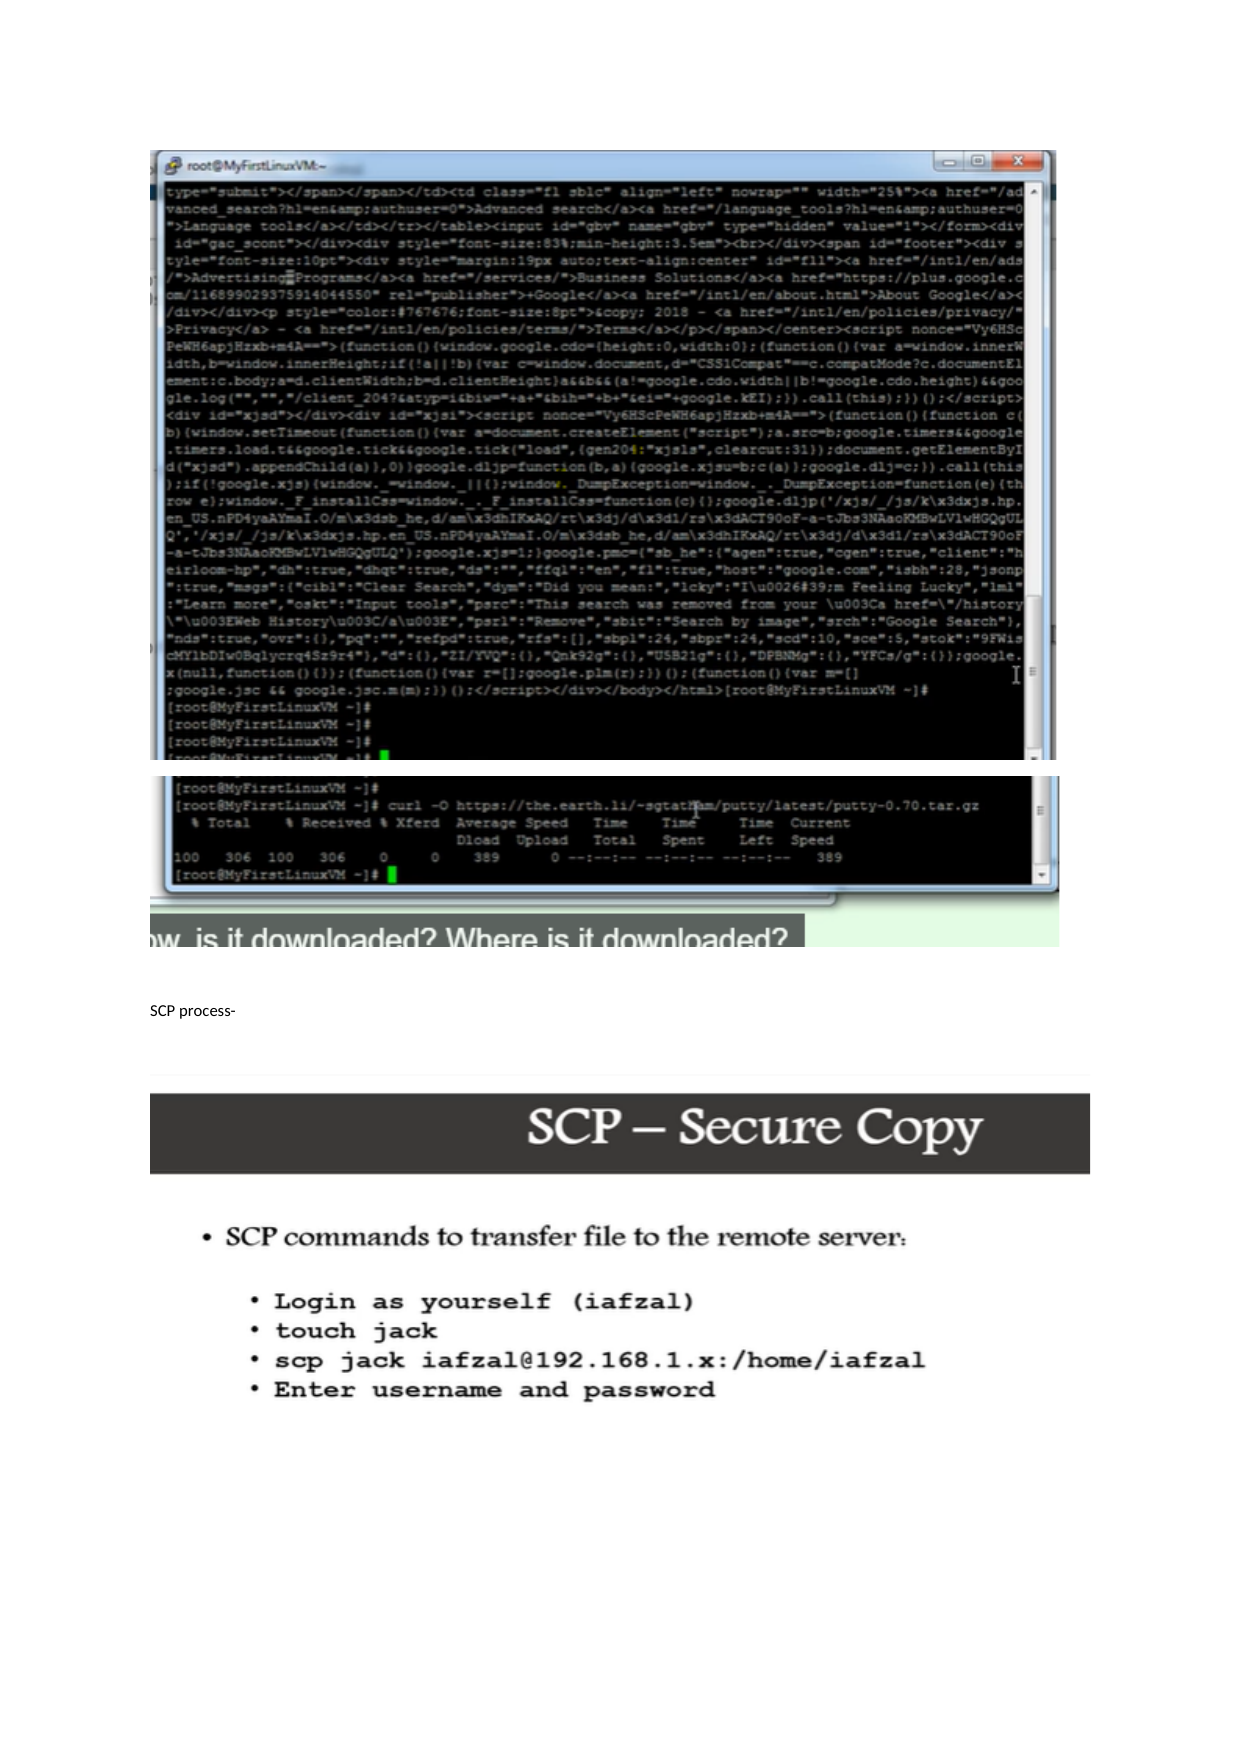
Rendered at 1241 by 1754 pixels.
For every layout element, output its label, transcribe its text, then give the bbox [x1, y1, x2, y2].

picture [150, 150, 1057, 760]
text SCP process- [150, 1000, 1090, 1020]
picture [150, 776, 1060, 947]
picture [150, 1073, 1091, 1548]
